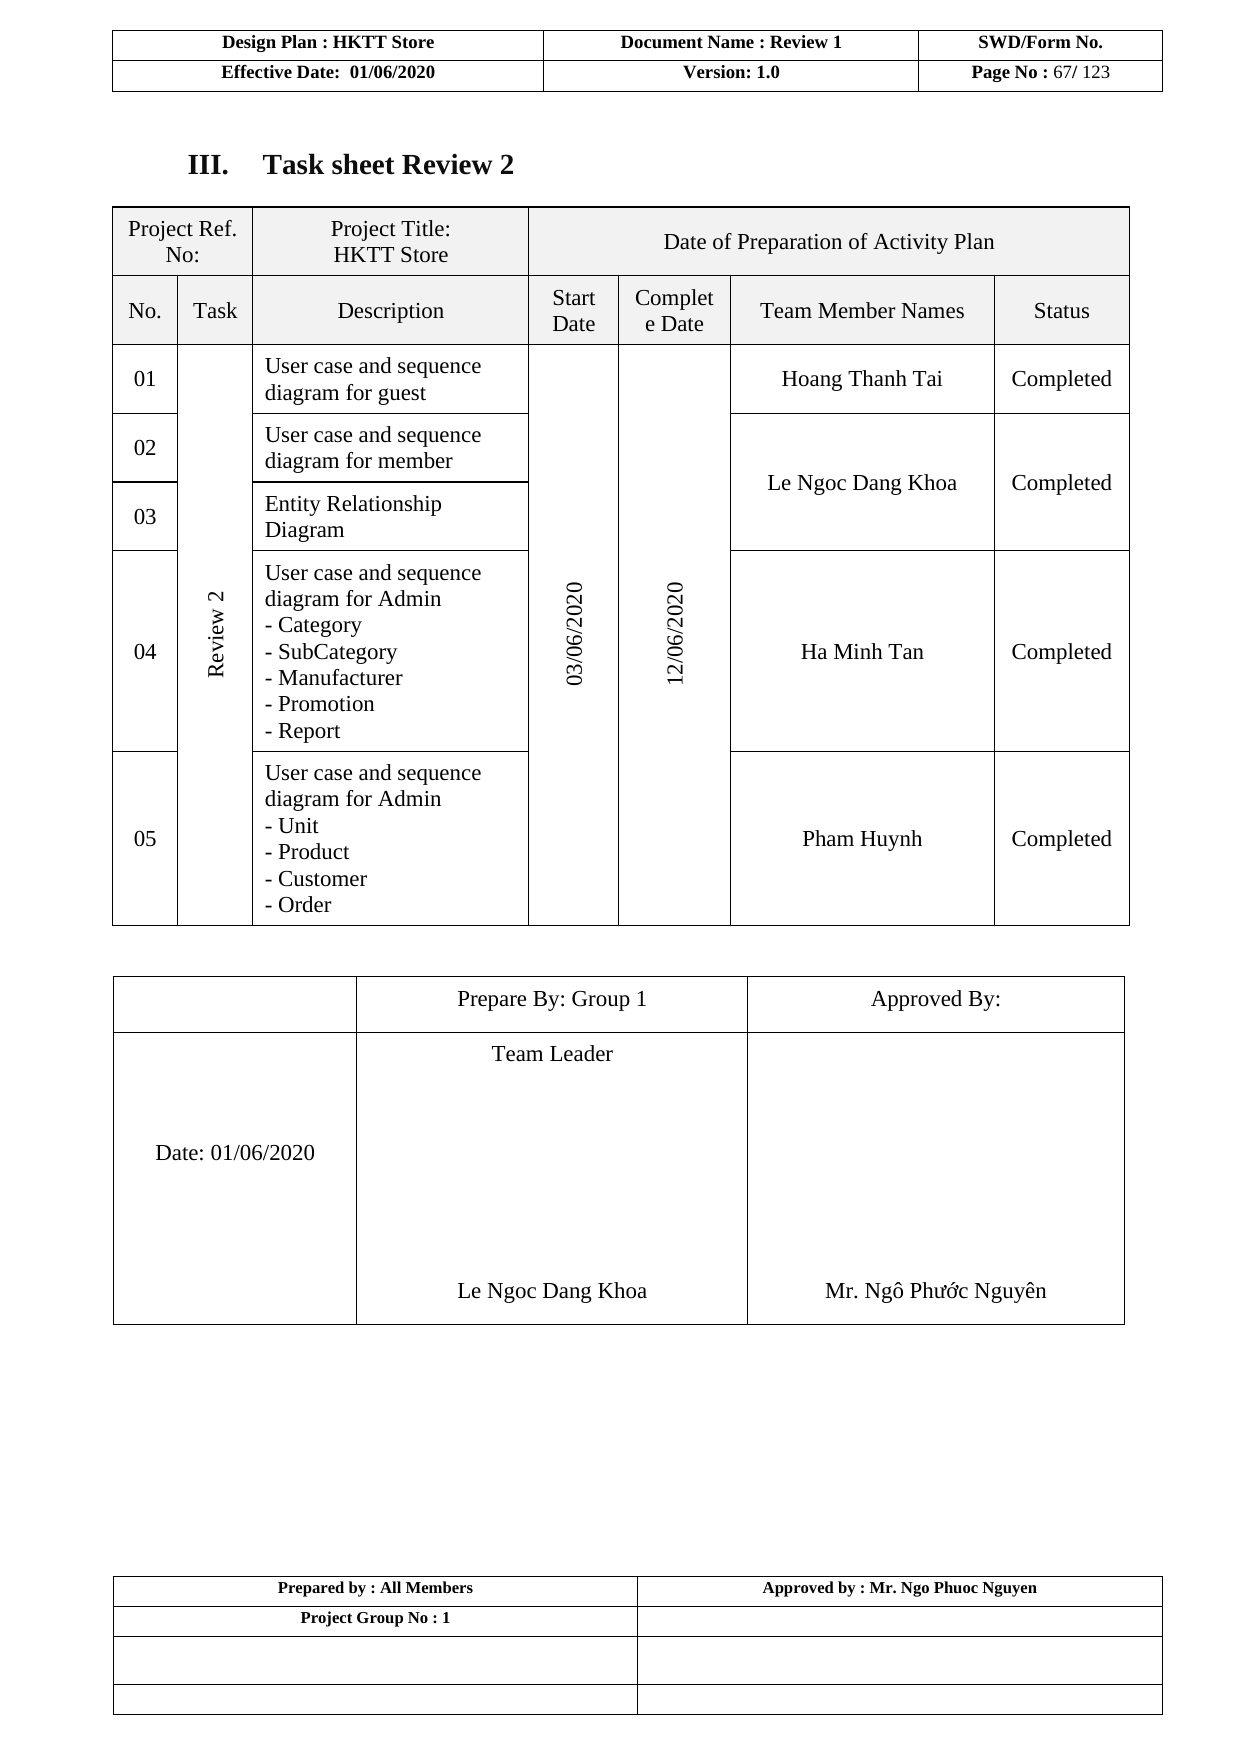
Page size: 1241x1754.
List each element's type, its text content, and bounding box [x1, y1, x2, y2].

table_header Date of Preparation of Activity Plan [529, 208, 1129, 275]
table_cell Completed [995, 345, 1129, 413]
table_cell 03 [113, 483, 177, 550]
table_cell Ha Minh Tan [731, 551, 994, 751]
table_cell 04 [113, 551, 177, 751]
table_cell User case and sequence diagram for guest [253, 345, 528, 413]
table_cell 03/06/2020 [529, 345, 618, 925]
table_cell Hoang Thanh Tai [731, 345, 994, 413]
table_header [114, 977, 356, 1032]
table_cell Complete Date [619, 276, 730, 344]
table_cell Task [178, 276, 252, 344]
table_cell Completed [995, 752, 1129, 925]
table_cell Team Member Names [731, 276, 994, 344]
table_cell Mr. Ngô Phước Nguyên [748, 1033, 1124, 1324]
table_cell 12/06/2020 [619, 345, 730, 925]
table_cell Pham Huynh [731, 752, 994, 925]
table_cell Completed [995, 551, 1129, 751]
list Task sheet Review 2 [187, 147, 1162, 181]
table_cell User case and sequence diagram for Admin - Category - SubCategory - Manufacturer - Promotion - Report [253, 551, 528, 751]
table_cell Description [253, 276, 528, 344]
table_cell Start Date [529, 276, 618, 344]
table_cell Team Leader Le Ngoc Dang Khoa [357, 1033, 747, 1324]
table_header Approved By: [748, 977, 1124, 1032]
table_cell Status [995, 276, 1129, 344]
table_cell No. [113, 276, 177, 344]
table_cell Completed [995, 414, 1129, 550]
table_header Prepare By: Group 1 [357, 977, 747, 1032]
table_cell 01 [113, 345, 177, 413]
table_cell Entity Relationship Diagram [253, 483, 528, 550]
table_header Project Ref. No: [113, 208, 252, 275]
table_cell 05 [113, 752, 177, 925]
table_cell User case and sequence diagram for Admin - Unit - Product - Customer - Order [253, 752, 528, 925]
table_cell 02 [113, 414, 177, 481]
table_cell Review 2 [178, 345, 252, 925]
table_cell Date: 01/06/2020 [114, 1033, 356, 1324]
table_header Project Title: HKTT Store [253, 208, 528, 275]
table_cell Le Ngoc Dang Khoa [731, 414, 994, 550]
table_cell User case and sequence diagram for member [253, 414, 528, 481]
